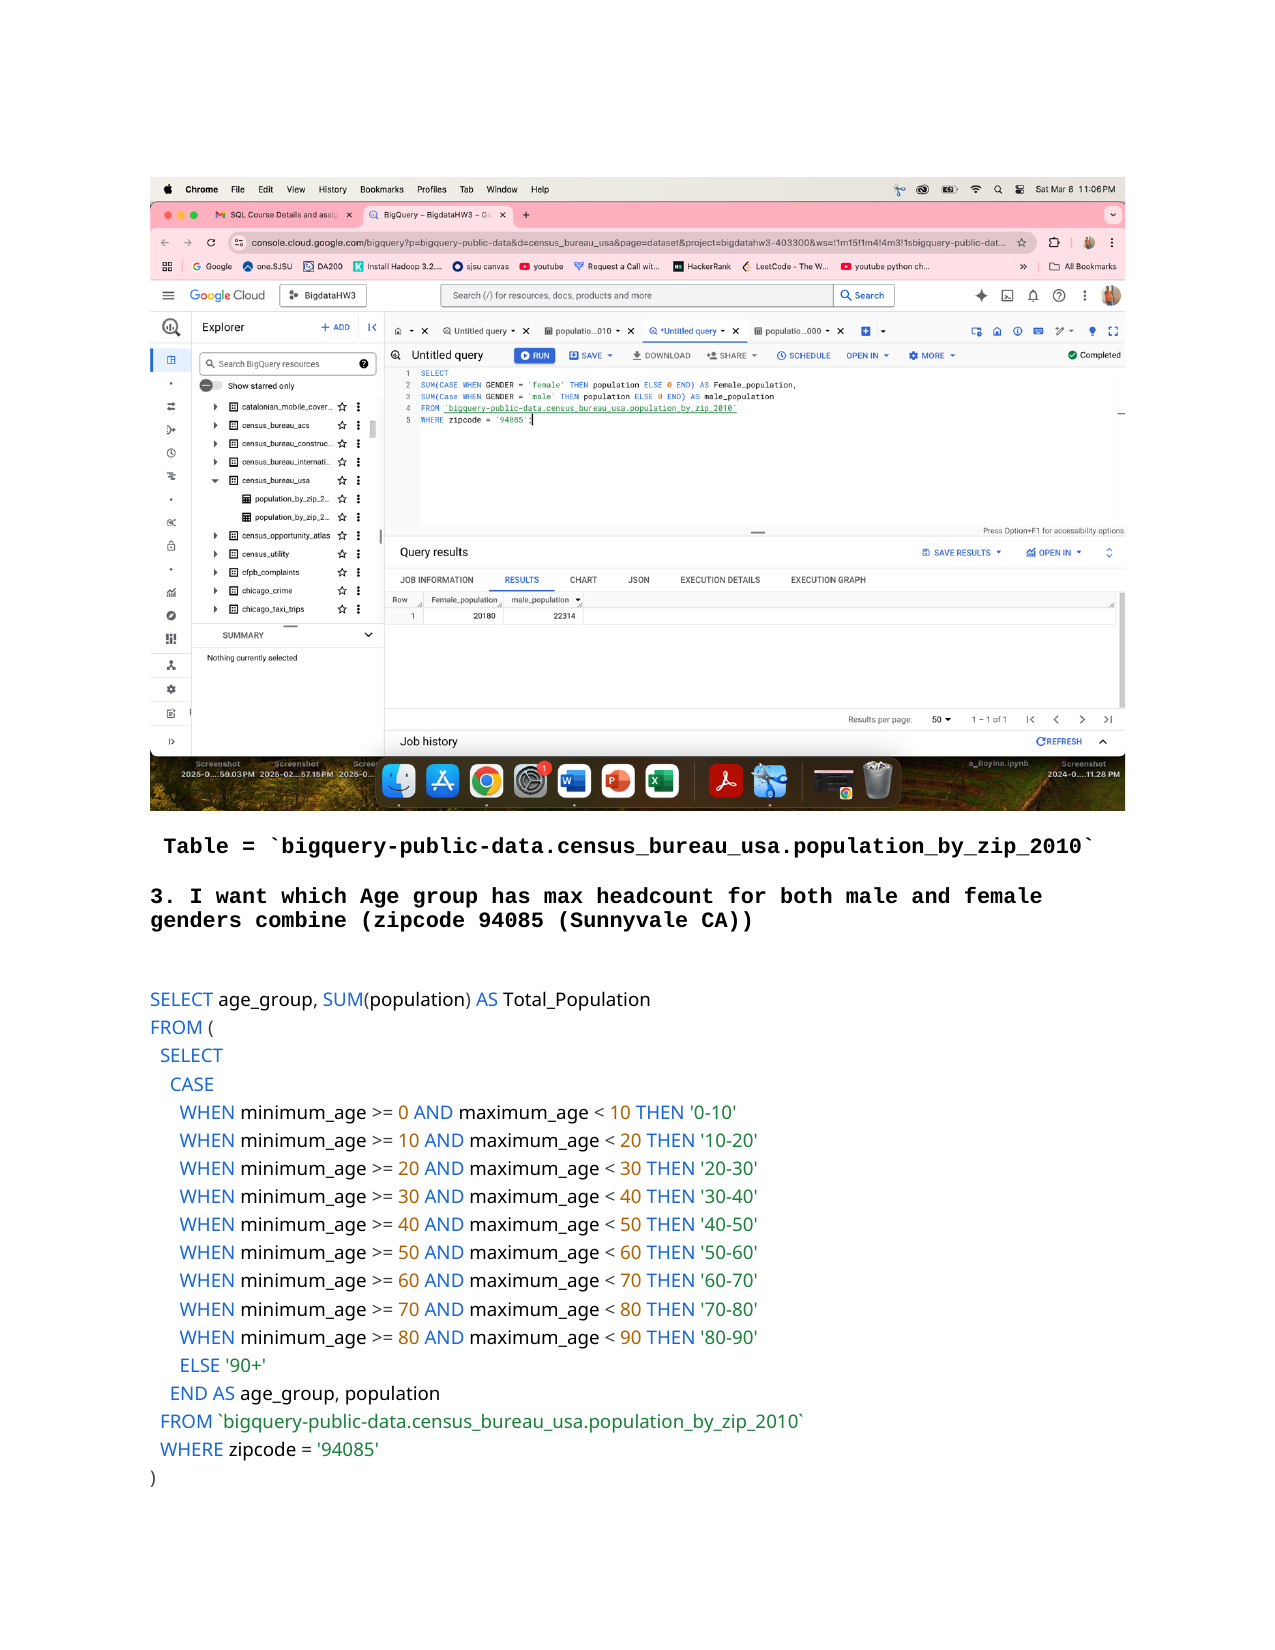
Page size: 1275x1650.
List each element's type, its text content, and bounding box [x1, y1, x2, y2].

text SELECT age_group, SUM(population) AS Total_Population [150, 984, 1125, 1012]
text 3. I want which Age group has max headcount for both male and female genders combine (zipcode 94085 (Sunnyvale CA)) [150, 885, 1125, 934]
text Table = `bigquery-public-data.census_bureau_usa.population_by_zip_2010` [150, 835, 1125, 860]
text WHEN minimum_age >= 30 AND maximum_age < 40 THEN '30-40' [150, 1181, 1125, 1209]
text WHEN minimum_age >= 20 AND maximum_age < 30 THEN '20-30' [150, 1153, 1125, 1181]
text WHEN minimum_age >= 80 AND maximum_age < 90 THEN '80-90' [150, 1321, 1125, 1349]
text FROM ( [150, 1012, 1125, 1040]
text END AS age_group, population [150, 1378, 1125, 1406]
text WHEN minimum_age >= 40 AND maximum_age < 50 THEN '40-50' [150, 1209, 1125, 1237]
text SELECT [150, 1040, 1125, 1068]
text WHEN minimum_age >= 70 AND maximum_age < 80 THEN '70-80' [150, 1293, 1125, 1321]
text CASE [150, 1068, 1125, 1096]
text WHEN minimum_age >= 10 AND maximum_age < 20 THEN '10-20' [150, 1124, 1125, 1153]
picture [150, 177, 1125, 811]
text WHEN minimum_age >= 60 AND maximum_age < 70 THEN '60-70' [150, 1265, 1125, 1293]
text FROM `bigquery-public-data.census_bureau_usa.population_by_zip_2010` [150, 1406, 1125, 1434]
text ELSE '90+' [150, 1349, 1125, 1378]
text WHERE zipcode = '94085' [150, 1434, 1125, 1462]
text WHEN minimum_age >= 50 AND maximum_age < 60 THEN '50-60' [150, 1237, 1125, 1265]
text ) [150, 1462, 1125, 1490]
text WHEN minimum_age >= 0 AND maximum_age < 10 THEN '0-10' [150, 1096, 1125, 1124]
